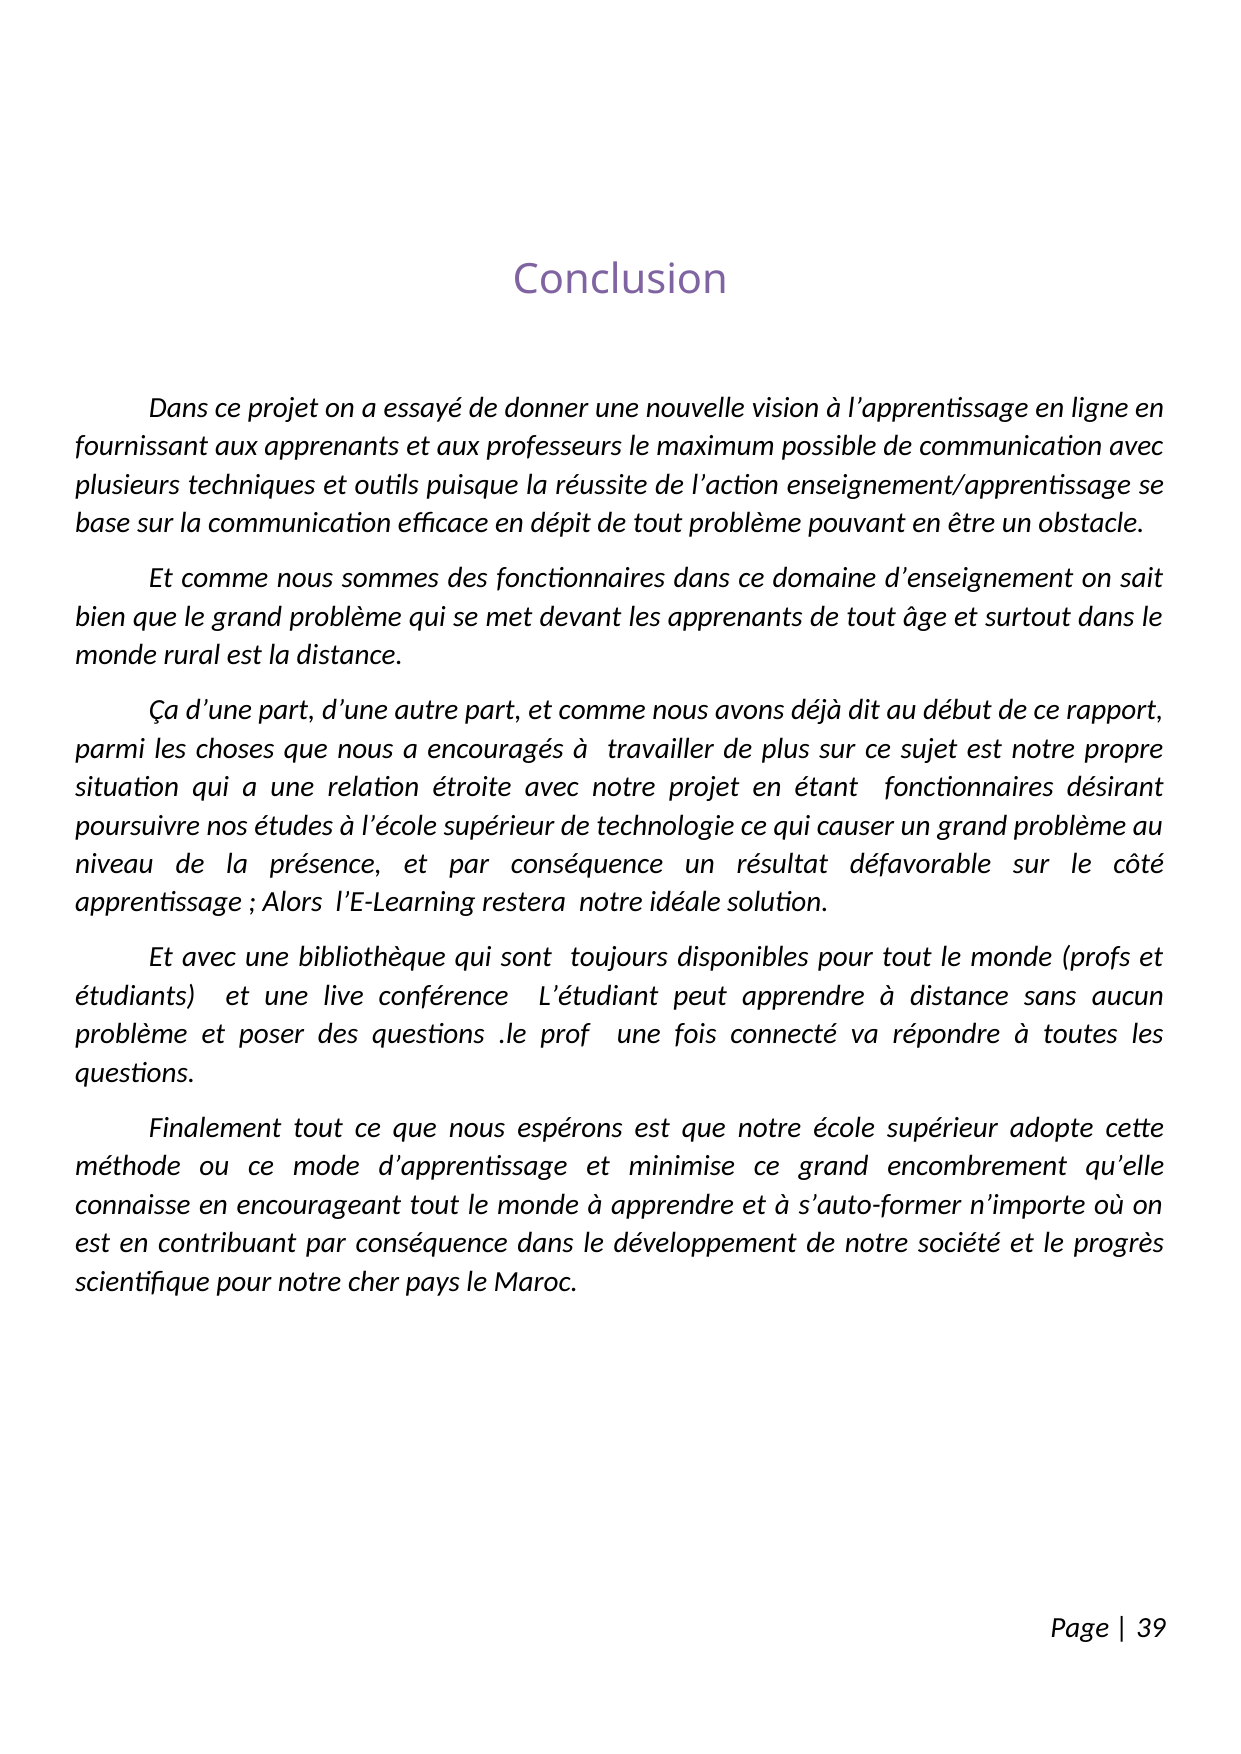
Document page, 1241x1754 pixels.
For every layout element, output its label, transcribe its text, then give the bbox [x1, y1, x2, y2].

text Dans ce projet on a essayé de donner une nouvelle vision à l’apprentissage en ligne en fournissant aux apprenants et aux professeurs le maximum possible de communication avec plusieurs techniques et outils puisque la réussite de l’action enseignement/apprentissage se base sur la communication efficace en dépit de tout problème pouvant en être un obstacle. [75, 389, 1165, 540]
text Ça d’une part, d’une autre part, et comme nous avons déjà dit au début de ce rapport, parmi les choses que nous a encouragés à travailler de plus sur ce sujet est notre propre situation qui a une relation étroite avec notre projet en étant fonctionnaires désirant poursuivre nos études à l’école supérieur de technologie ce qui causer un grand problème au niveau de la présence, et par conséquence un résultat défavorable sur le côté apprentissage ; Alors l’E-Learning restera notre idéale solution. [75, 691, 1165, 919]
text Finalement tout ce que nous espérons est que notre école supérieur adopte cette méthode ou ce mode d’apprentissage et minimise ce grand encombrement qu’elle connaisse en encourageant tout le monde à apprendre et à s’auto-former n’importe où on est en contribuant par conséquence dans le développement de notre société et le progrès scientifique pour notre cher pays le Maroc. [75, 1109, 1165, 1298]
subtitle Conclusion [75, 249, 1165, 305]
text Et comme nous sommes des fonctionnaires dans ce domaine d’enseignement on sait bien que le grand problème qui se met devant les apprenants de tout âge et surtout dans le monde rural est la distance. [75, 559, 1165, 672]
text Et avec une bibliothèque qui sont toujours disponibles pour tout le monde (profs et étudiants) et une live conférence L’étudiant peut apprendre à distance sans aucun problème et poser des questions .le prof une fois connecté va répondre à toutes les questions. [75, 938, 1165, 1089]
